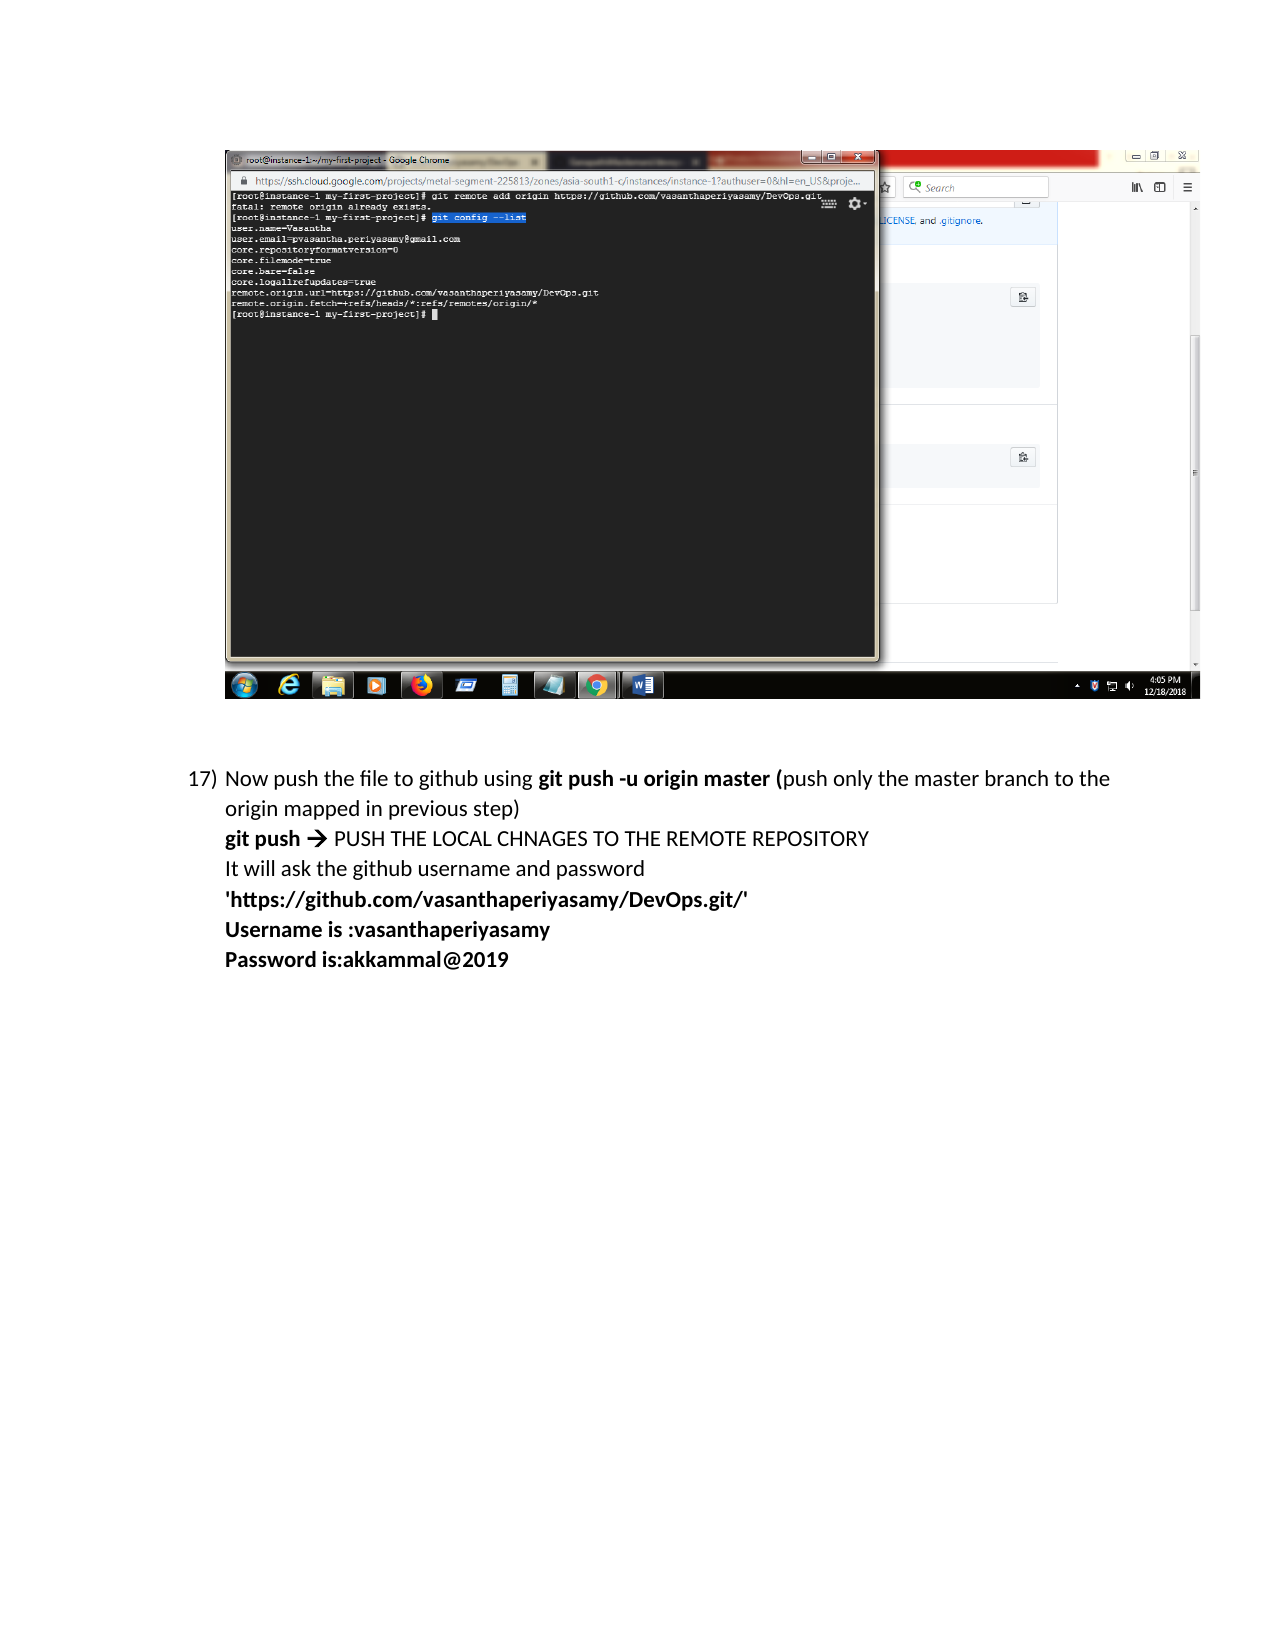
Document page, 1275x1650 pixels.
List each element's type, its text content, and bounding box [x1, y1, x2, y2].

picture [225, 150, 1200, 699]
list Password is:akkammal@2019 [225, 945, 1125, 973]
list git push PUSH THE LOCAL CHNAGES TO THE REMOTE REPOSITORY [225, 824, 1125, 852]
list Username is :vasanthaperiyasamy [225, 915, 1125, 943]
list 'https://github.com/vasanthaperiyasamy/DevOps.git/' [225, 885, 1125, 913]
list Now push the file to github using git push -u origin master (push only the master branch to the origin mapped in previous step) [187, 764, 1125, 822]
list It will ask the github username and password [225, 854, 1125, 882]
